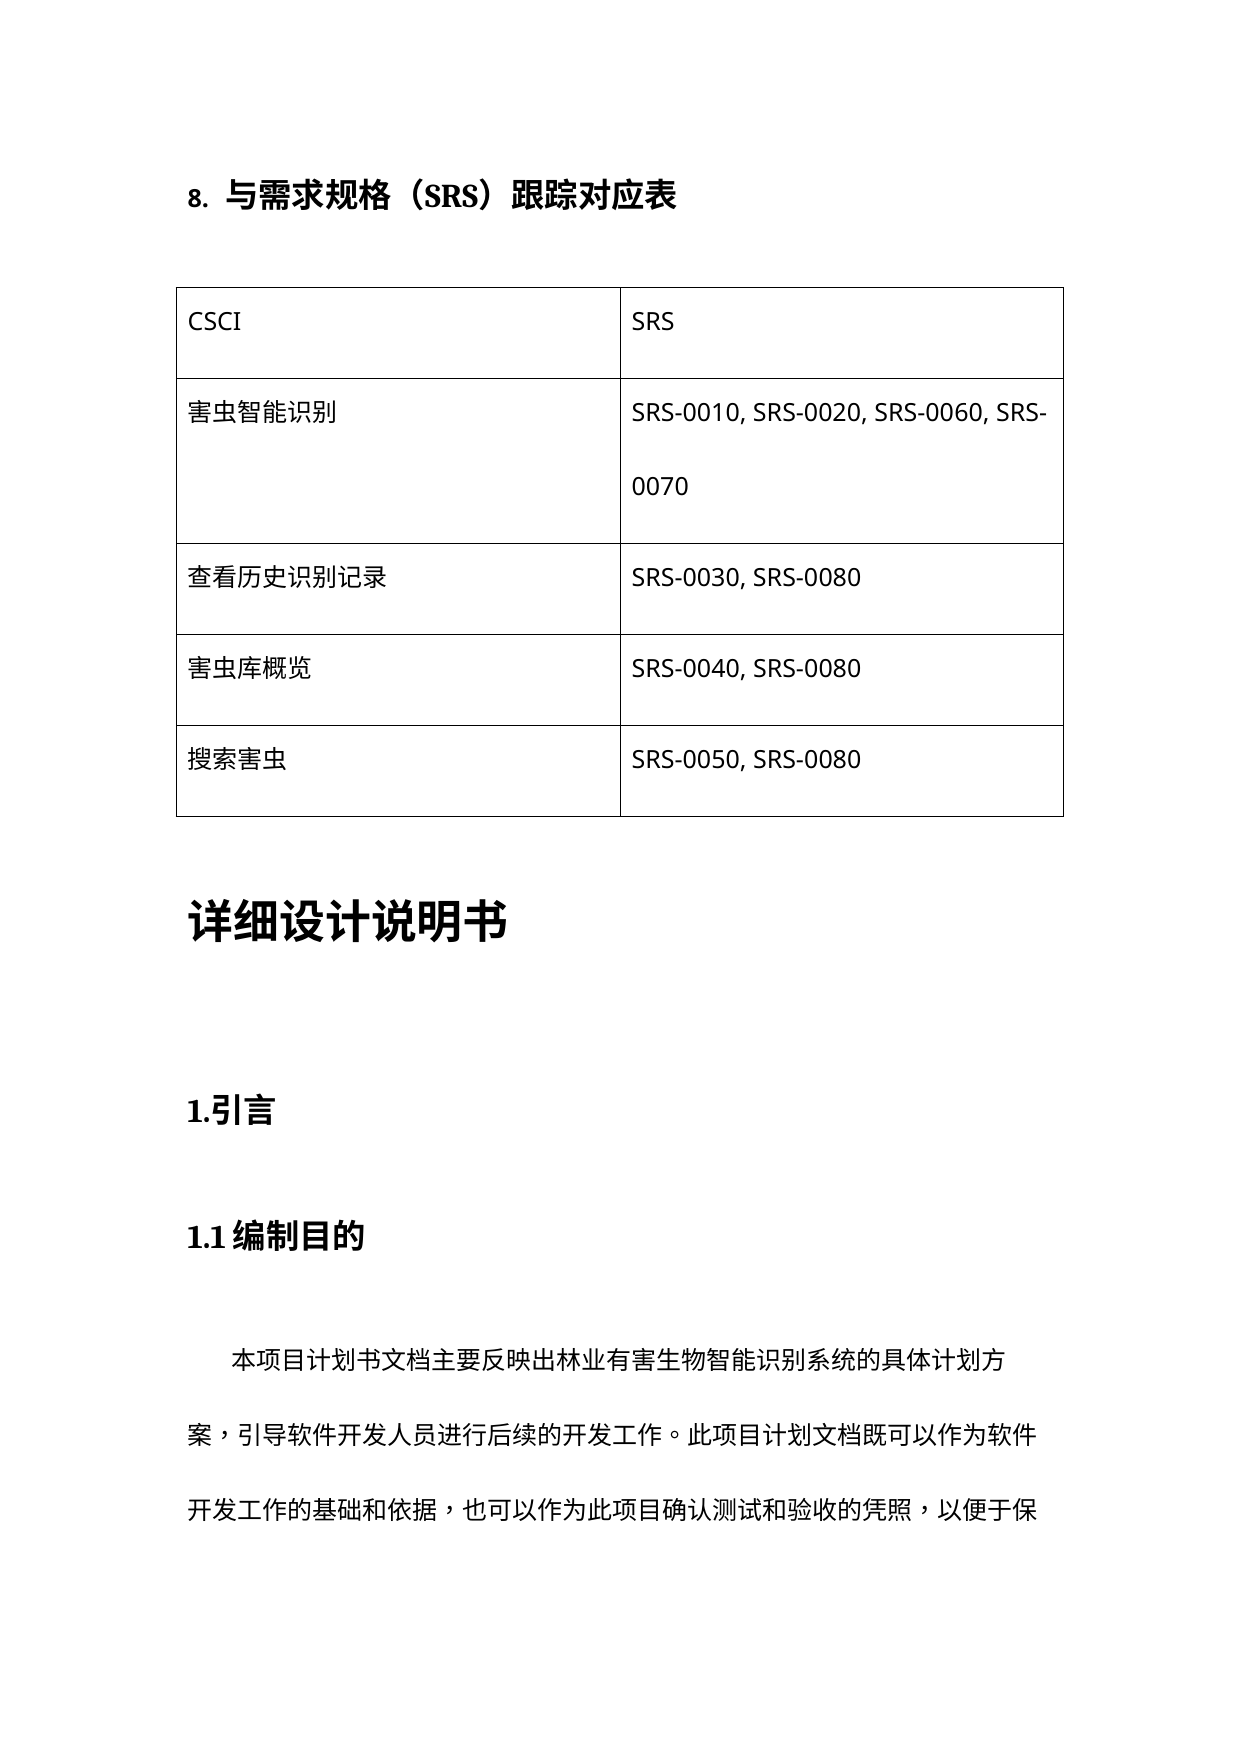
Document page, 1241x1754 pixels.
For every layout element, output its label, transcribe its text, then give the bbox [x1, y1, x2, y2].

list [187, 1327, 1053, 1542]
table_cell 害虫智能识别 [177, 379, 620, 543]
table_header SRS [621, 288, 1063, 378]
subtitle 详细设计说明书 [187, 888, 1053, 953]
table_cell SRS-0040, SRS-0080 [621, 635, 1063, 725]
table_cell SRS-0050, SRS-0080 [621, 726, 1063, 816]
table_cell 搜索害虫 [177, 726, 620, 816]
table_cell SRS-0010, SRS-0020, SRS-0060, SRS-0070 [621, 379, 1063, 543]
table_header CSCI [177, 288, 620, 378]
table_cell SRS-0030, SRS-0080 [621, 544, 1063, 634]
subtitle 与需求规格（SRS）跟踪对应表 [187, 162, 1053, 227]
table_cell 害虫库概览 [177, 635, 620, 725]
subtitle 1.1编制目的 [187, 1203, 1053, 1268]
subtitle 1.引言 [187, 1076, 1053, 1141]
table_cell 查看历史识别记录 [177, 544, 620, 634]
